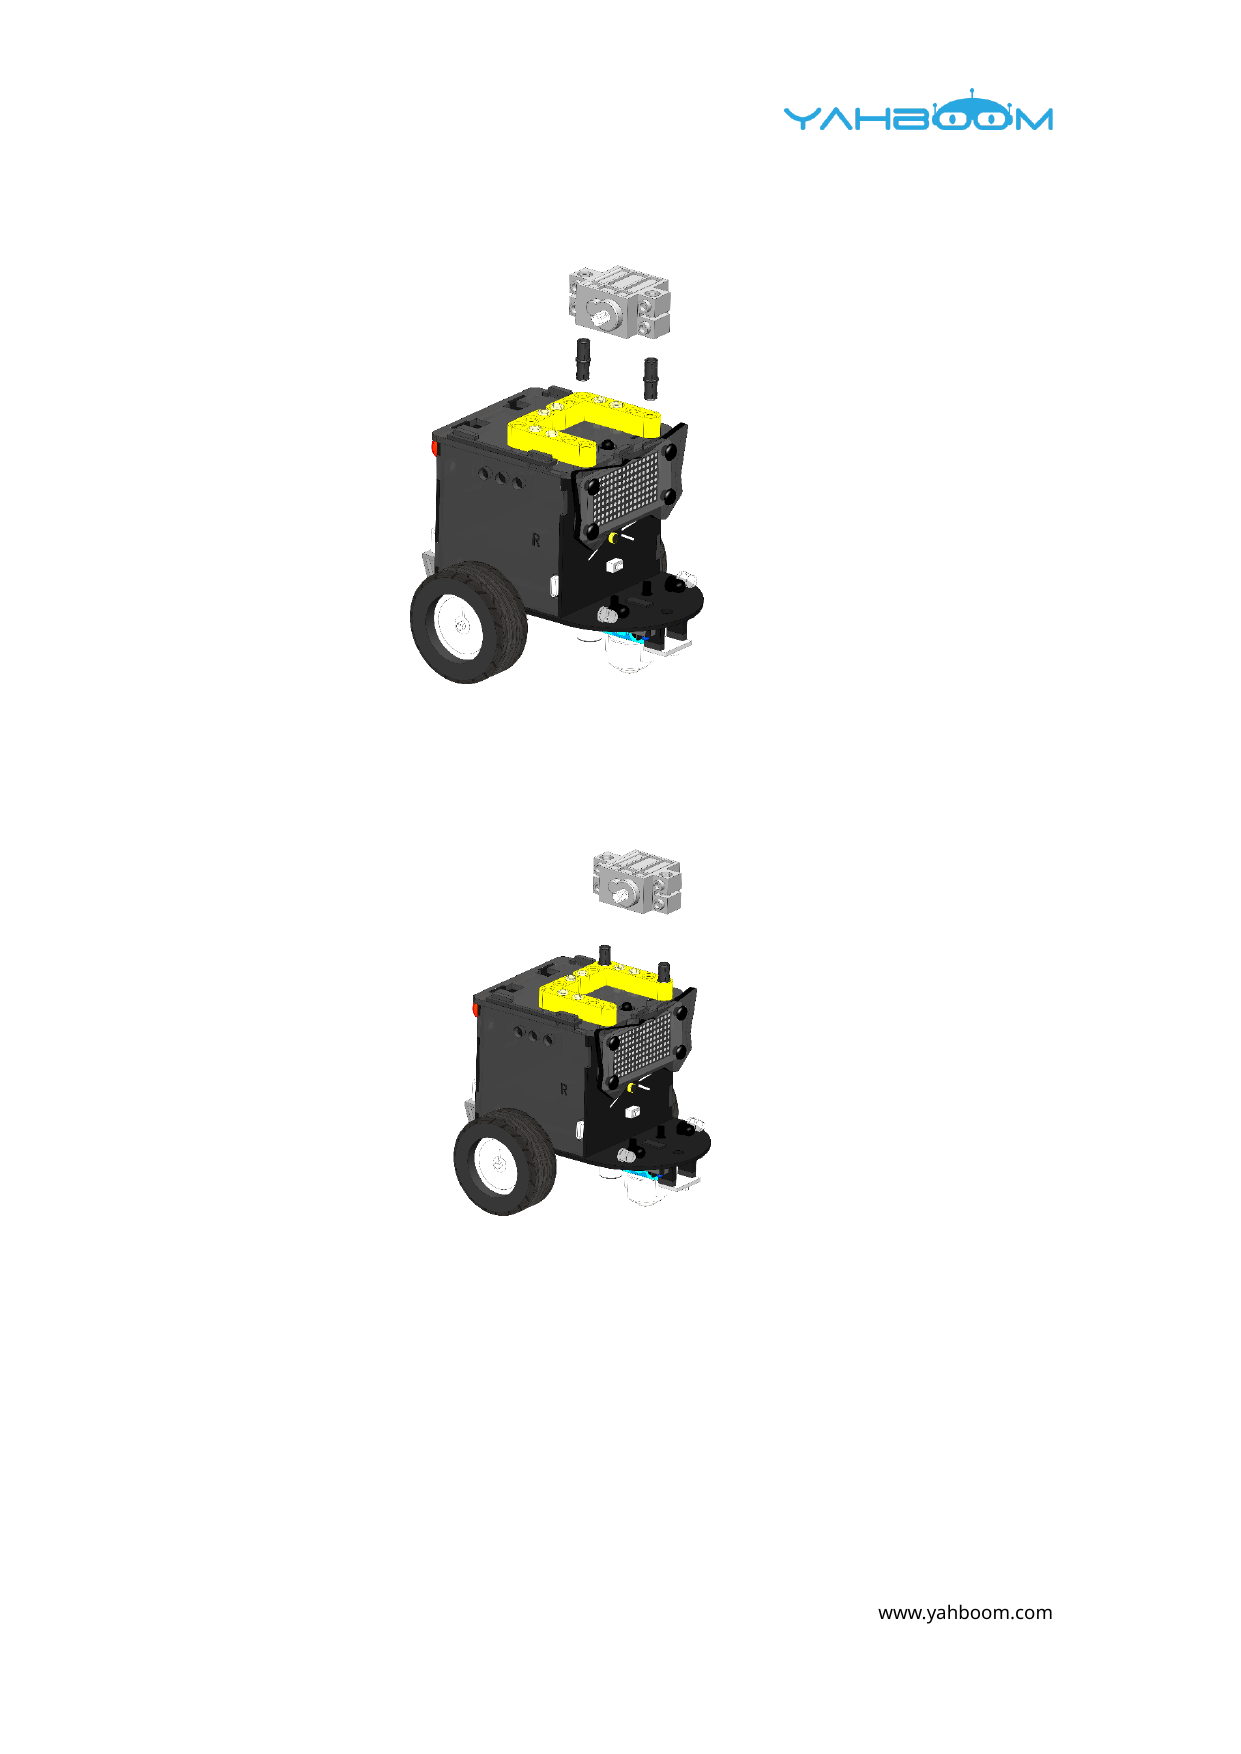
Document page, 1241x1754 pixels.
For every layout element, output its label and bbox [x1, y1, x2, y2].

picture [187, 159, 1053, 720]
picture [187, 744, 1053, 1305]
picture [784, 88, 1053, 130]
